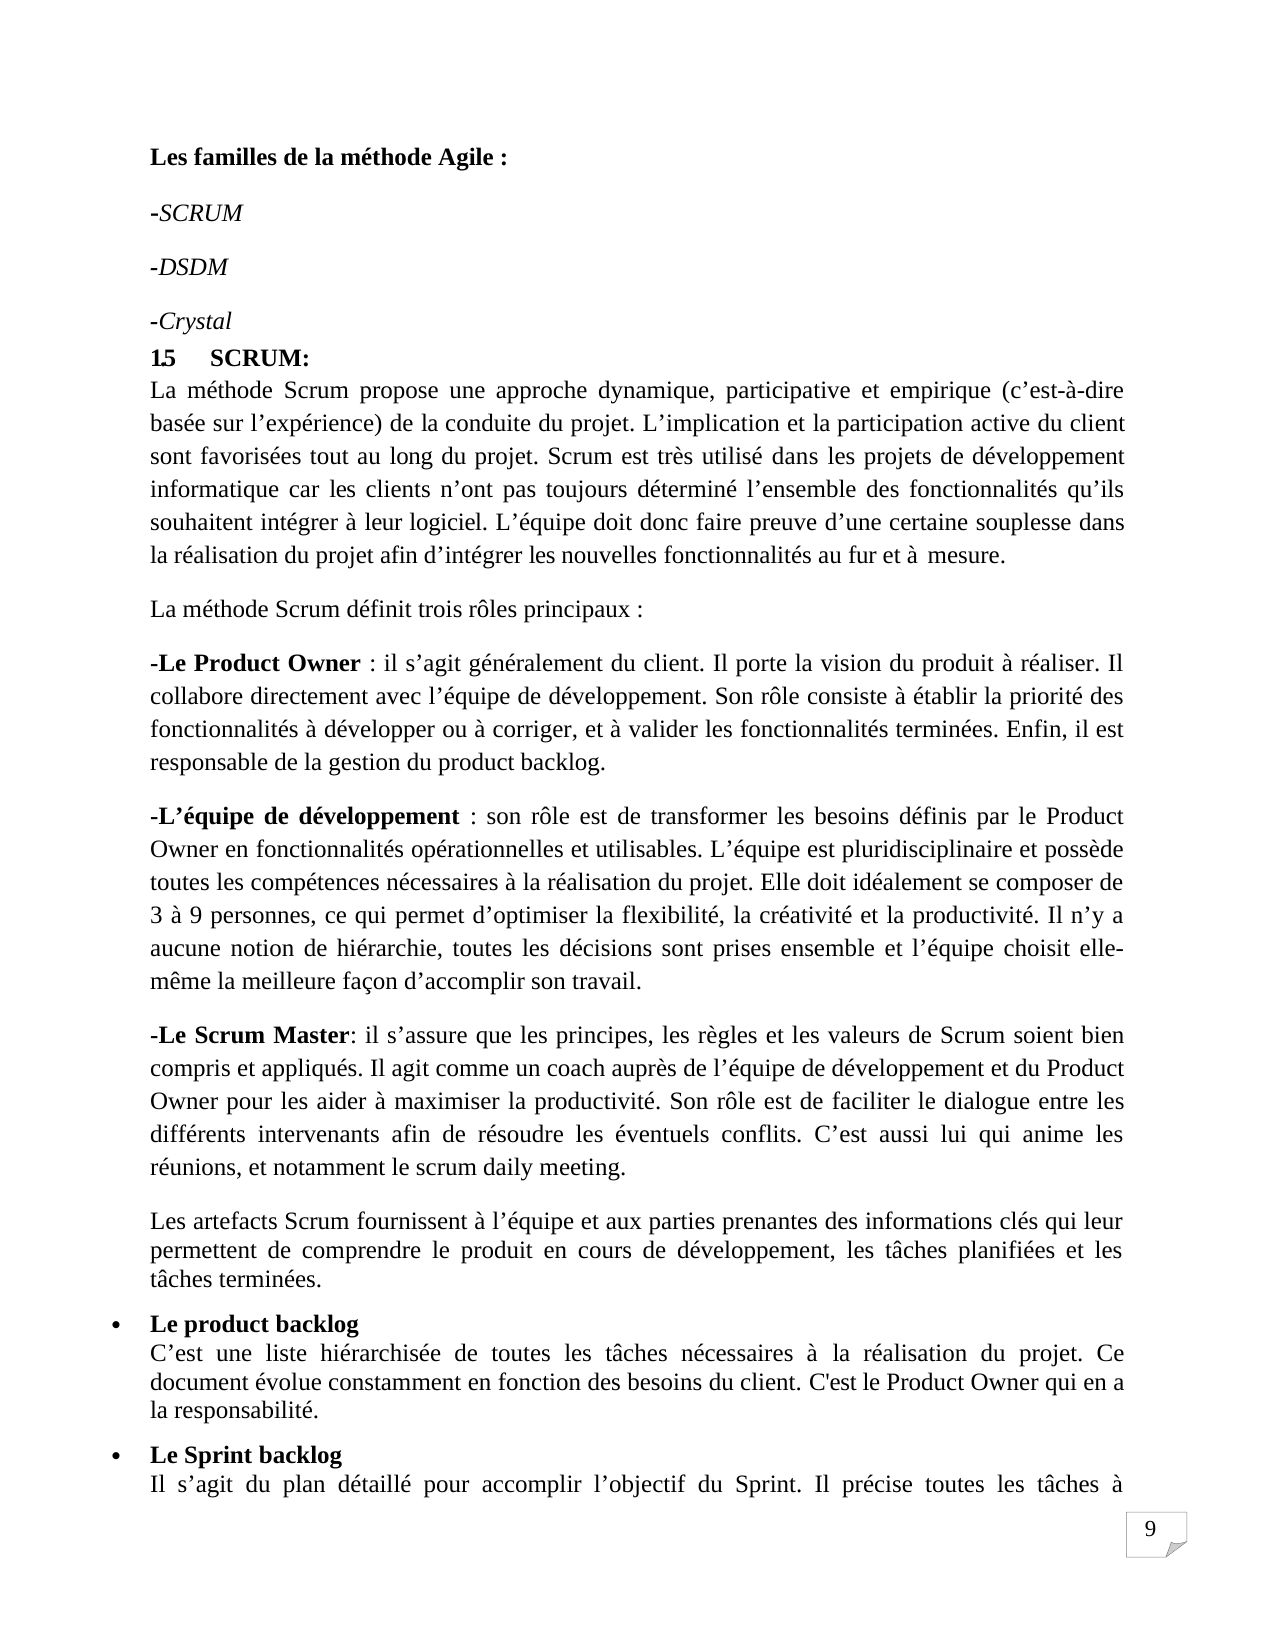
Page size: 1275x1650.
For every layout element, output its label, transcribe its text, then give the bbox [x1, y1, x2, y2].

text -Crystal [150, 306, 1164, 334]
text C’est une liste hiérarchisée de toutes les tâches nécessaires à la réalisation du projet. Ce document évolue constamment en fonction des besoins du client. C'est le Product Owner qui en a la responsabilité. [150, 1338, 1125, 1424]
subtitle Le product backlog [112, 1310, 1164, 1338]
text La méthode Scrum définit trois rôles principaux : [150, 594, 1164, 623]
subtitle Les familles de la méthode Agile : [150, 142, 1164, 170]
text -L’équipe de développement : son rôle est de transformer les besoins définis par le Product Owner en fonctionnalités opérationnelles et utilisables. L’équipe est pluridisciplinaire et possède toutes les compétences nécessaires à la réalisation du projet. Elle doit idéalement se composer de 3 à 9 personnes, ce qui permet d’optimiser la flexibilité, la créativité et la productivité. Il n’y a aucune notion de hiérarchie, toutes les décisions sont prises ensemble et l’équipe choisit elle- même la meilleure façon d’accomplir son travail. [150, 801, 1125, 995]
picture [1165, 1541, 1171, 1556]
text -Le Scrum Master: il s’assure que les principes, les règles et les valeurs de Scrum soient bien compris et appliqués. Il agit comme un coach auprès de l’équipe de développement et du Product Owner pour les aider à maximiser la productivité. Son rôle est de faciliter le dialogue entre les différents intervenants afin de résoudre les éventuels conflits. C’est aussi lui qui anime les réunions, et notamment le scrum daily meeting. [150, 1020, 1125, 1181]
text Les artefacts Scrum fournissent à l’équipe et aux parties prenantes des informations clés qui leur permettent de comprendre le produit en cours de développement, les tâches planifiées et les tâches terminées. [150, 1206, 1124, 1292]
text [150, 1469, 1124, 1498]
text La méthode Scrum propose une approche dynamique, participative et empirique (c’est-à-dire basée sur l’expérience) de la conduite du projet. L’implication et la participation active du client sont favorisées tout au long du projet. Scrum est très utilisé dans les projets de développement informatique car les clients n’ont pas toujours déterminé l’ensemble des fonctionnalités qu’ils souhaitent intégrer à leur logiciel. L’équipe doit donc faire preuve d’une certaine souplesse dans la réalisation du projet afin d’intégrer les nouvelles fonctionnalités au fur et à mesure. [150, 375, 1125, 569]
subtitle SCRUM: [150, 343, 1164, 371]
text -DSDM [150, 252, 1164, 281]
subtitle Le Sprint backlog [112, 1441, 1164, 1469]
text -Le Product Owner : il s’agit généralement du client. Il porte la vision du produit à réaliser. Il collabore directement avec l’équipe de développement. Son rôle consiste à établir la priorité des fonctionnalités à développer ou à corriger, et à valider les fonctionnalités terminées. Enfin, il est responsable de la gestion du product backlog. [150, 648, 1125, 776]
picture [1168, 1543, 1187, 1557]
text -SCRUM [150, 196, 1164, 227]
picture [1168, 1544, 1181, 1554]
